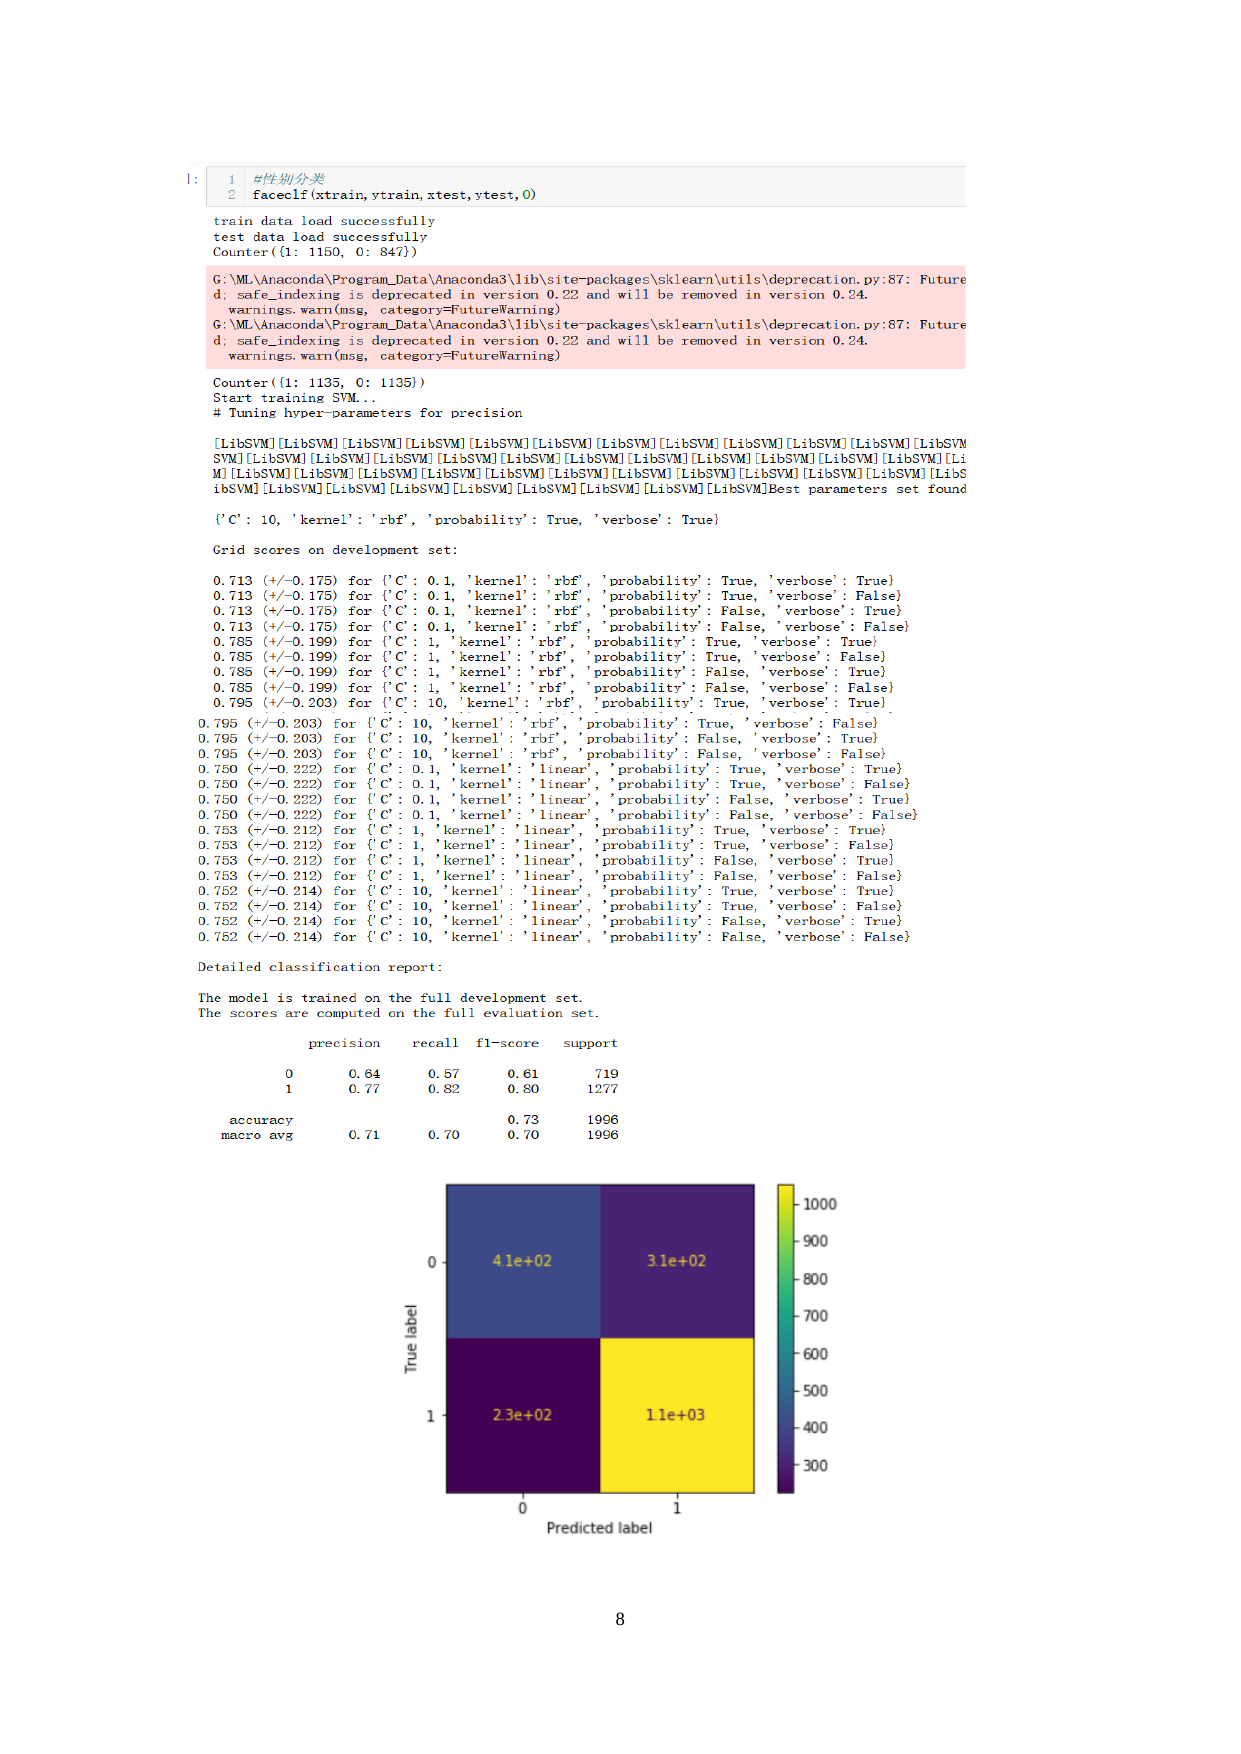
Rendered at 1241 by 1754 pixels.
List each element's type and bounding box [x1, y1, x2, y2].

picture [187, 162, 966, 713]
picture [187, 714, 966, 1145]
picture [392, 1169, 848, 1545]
